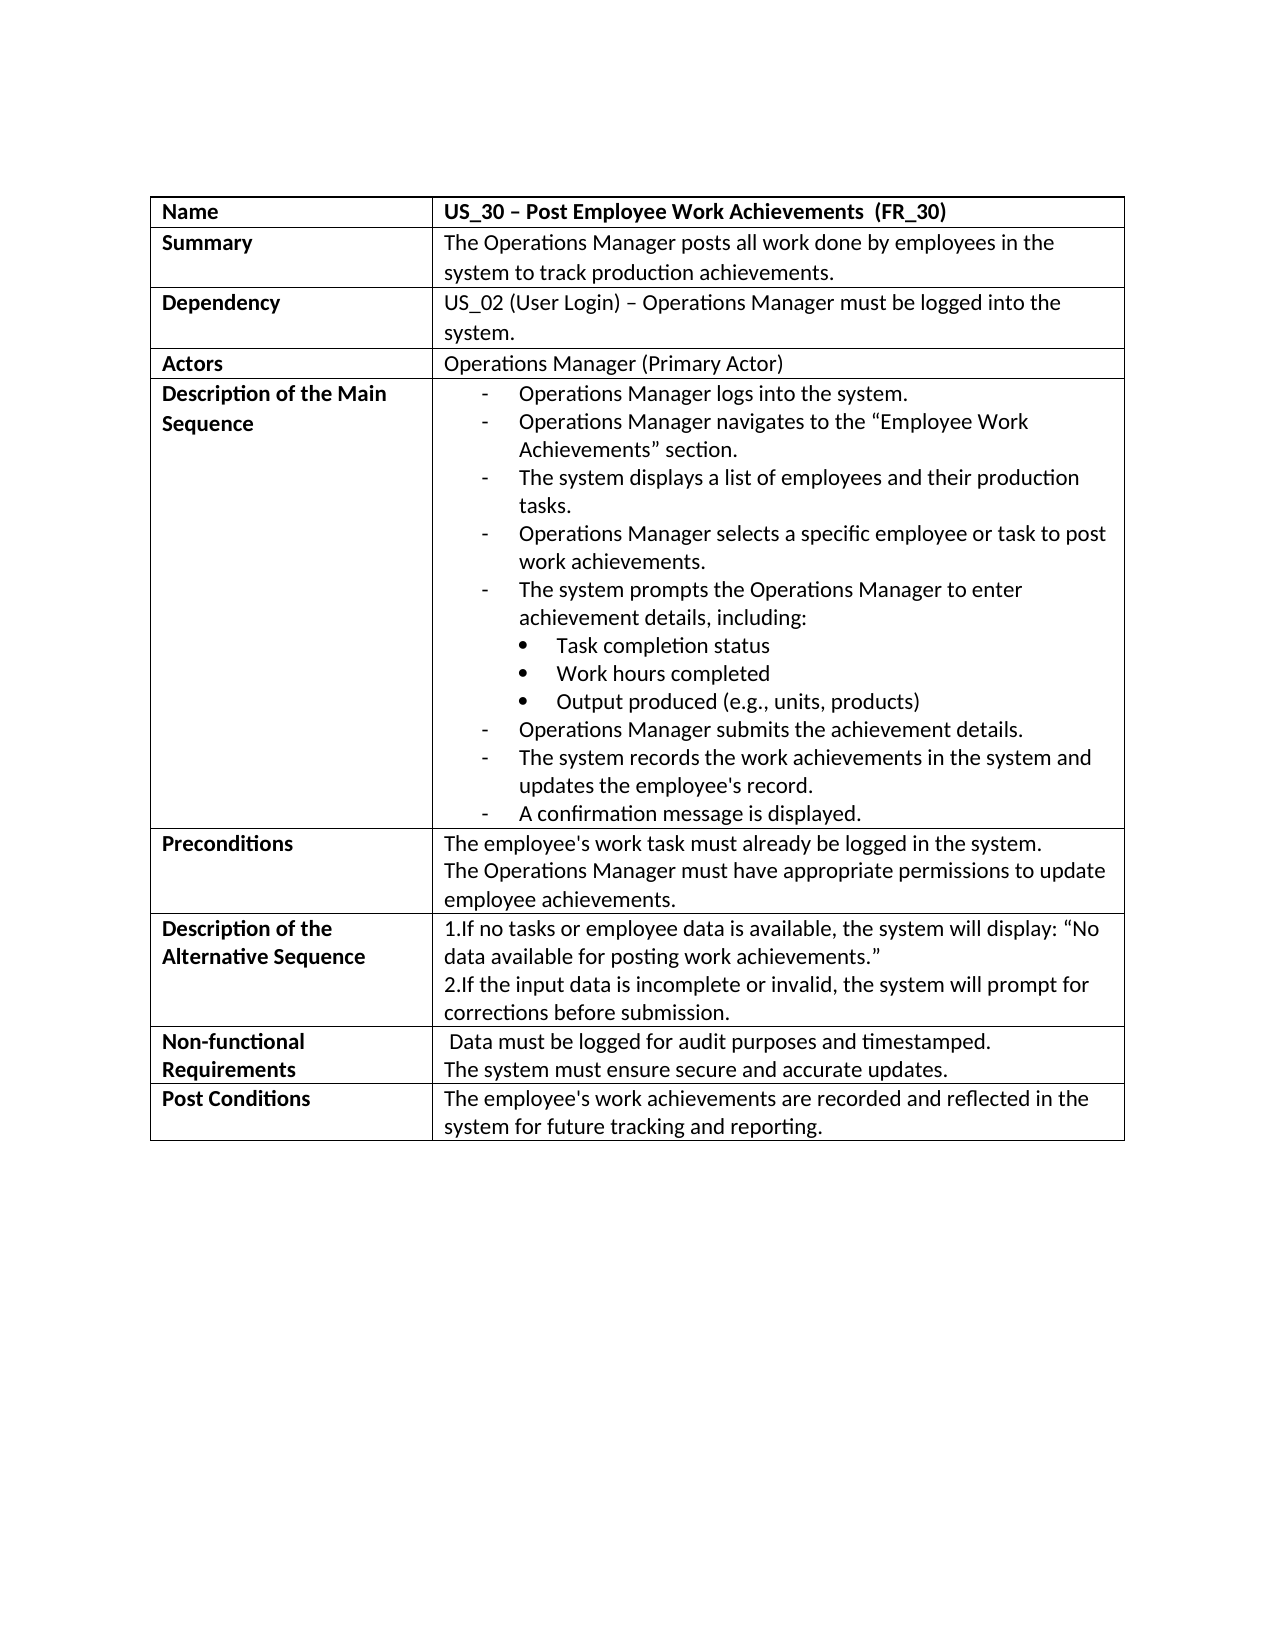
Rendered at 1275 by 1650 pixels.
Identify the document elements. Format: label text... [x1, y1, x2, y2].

table_cell The employee's work achievements are recorded and reflected in the system for future tracking and reporting. [433, 1084, 1124, 1140]
table_cell US_02 (User Login) – Operations Manager must be logged into the system. [433, 288, 1124, 348]
table_header US_30 – Post Employee Work Achievements (FR_30) [433, 198, 1124, 227]
table_cell 1.If no tasks or employee data is available, the system will display: “No data available for posting work achievements.” 2.If the input data is incomplete or invalid, the system will prompt for corrections before submission. [433, 914, 1124, 1026]
table_cell The employee's work task must already be logged in the system. The Operations Manager must have appropriate permissions to update employee achievements. [433, 829, 1124, 913]
table_cell Post Conditions [151, 1084, 432, 1140]
table_cell Description of the Alternative Sequence [151, 914, 432, 1026]
table_cell Operations Manager (Primary Actor) [433, 349, 1124, 378]
table_cell Non-functional Requirements [151, 1027, 432, 1083]
table_cell Description of the Main Sequence [151, 379, 432, 828]
table_header Name [151, 198, 432, 227]
table_cell Summary [151, 228, 432, 287]
table_cell Preconditions [151, 829, 432, 913]
table_cell Actors [151, 349, 432, 378]
table_cell Data must be logged for audit purposes and timestamped. The system must ensure secure and accurate updates. [433, 1027, 1124, 1083]
table_cell The Operations Manager posts all work done by employees in the system to track production achievements. [433, 228, 1124, 287]
table_cell Dependency [151, 288, 432, 348]
table_cell Operations Manager logs into the system. Operations Manager navigates to the “Employee Work Achievements” section. The system displays a list of employees and their production tasks. Operations Manager selects a specific employee or task to post work achievements. The system prompts the Operations Manager to enter achievement details, including: Task completion status Work hours completed Output produced (e.g., units, products) Operations Manager submits the achievement details. The system records the work achievements in the system and updates the employee's record. A confirmation message is displayed. [433, 379, 1124, 828]
